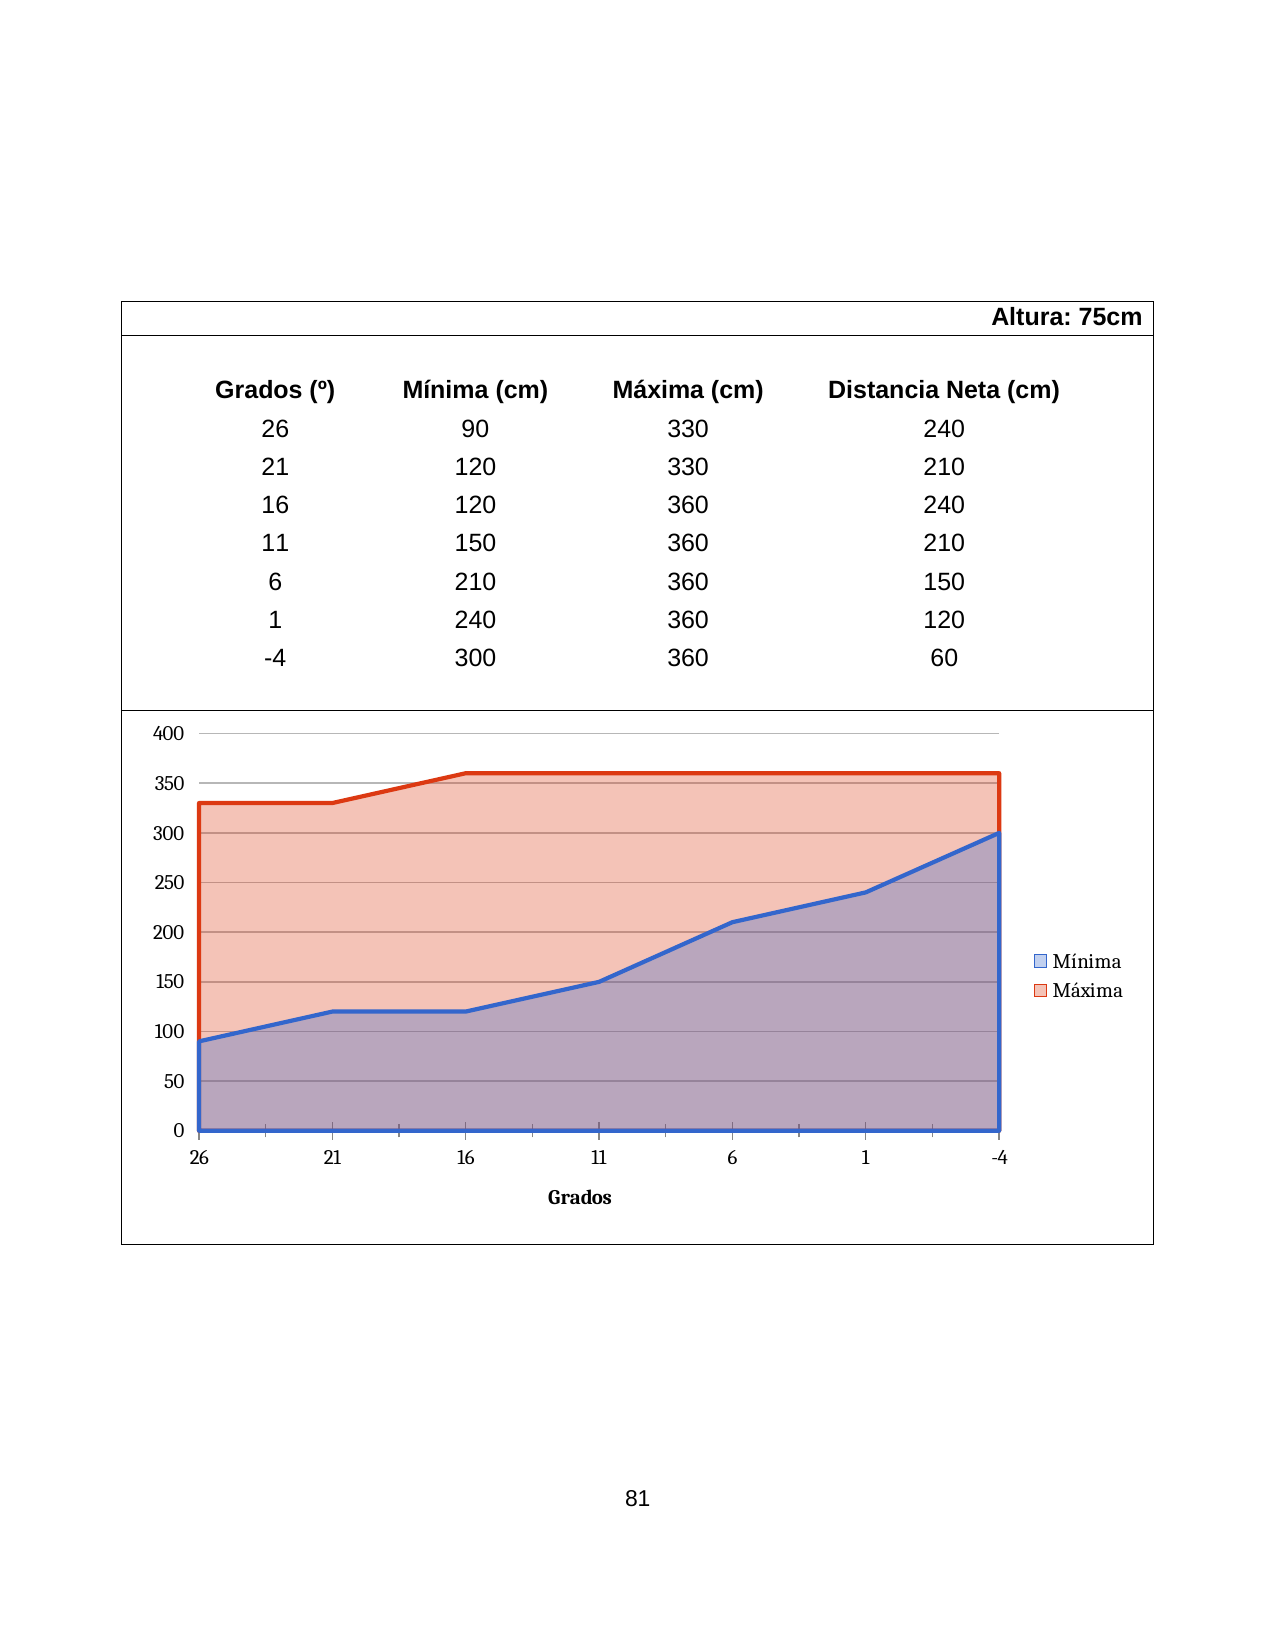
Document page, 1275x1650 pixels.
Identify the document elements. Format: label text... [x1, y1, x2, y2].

table_cell [122, 336, 1153, 710]
table_cell [122, 711, 1153, 1244]
table_header Altura: 75cm [122, 302, 1153, 335]
